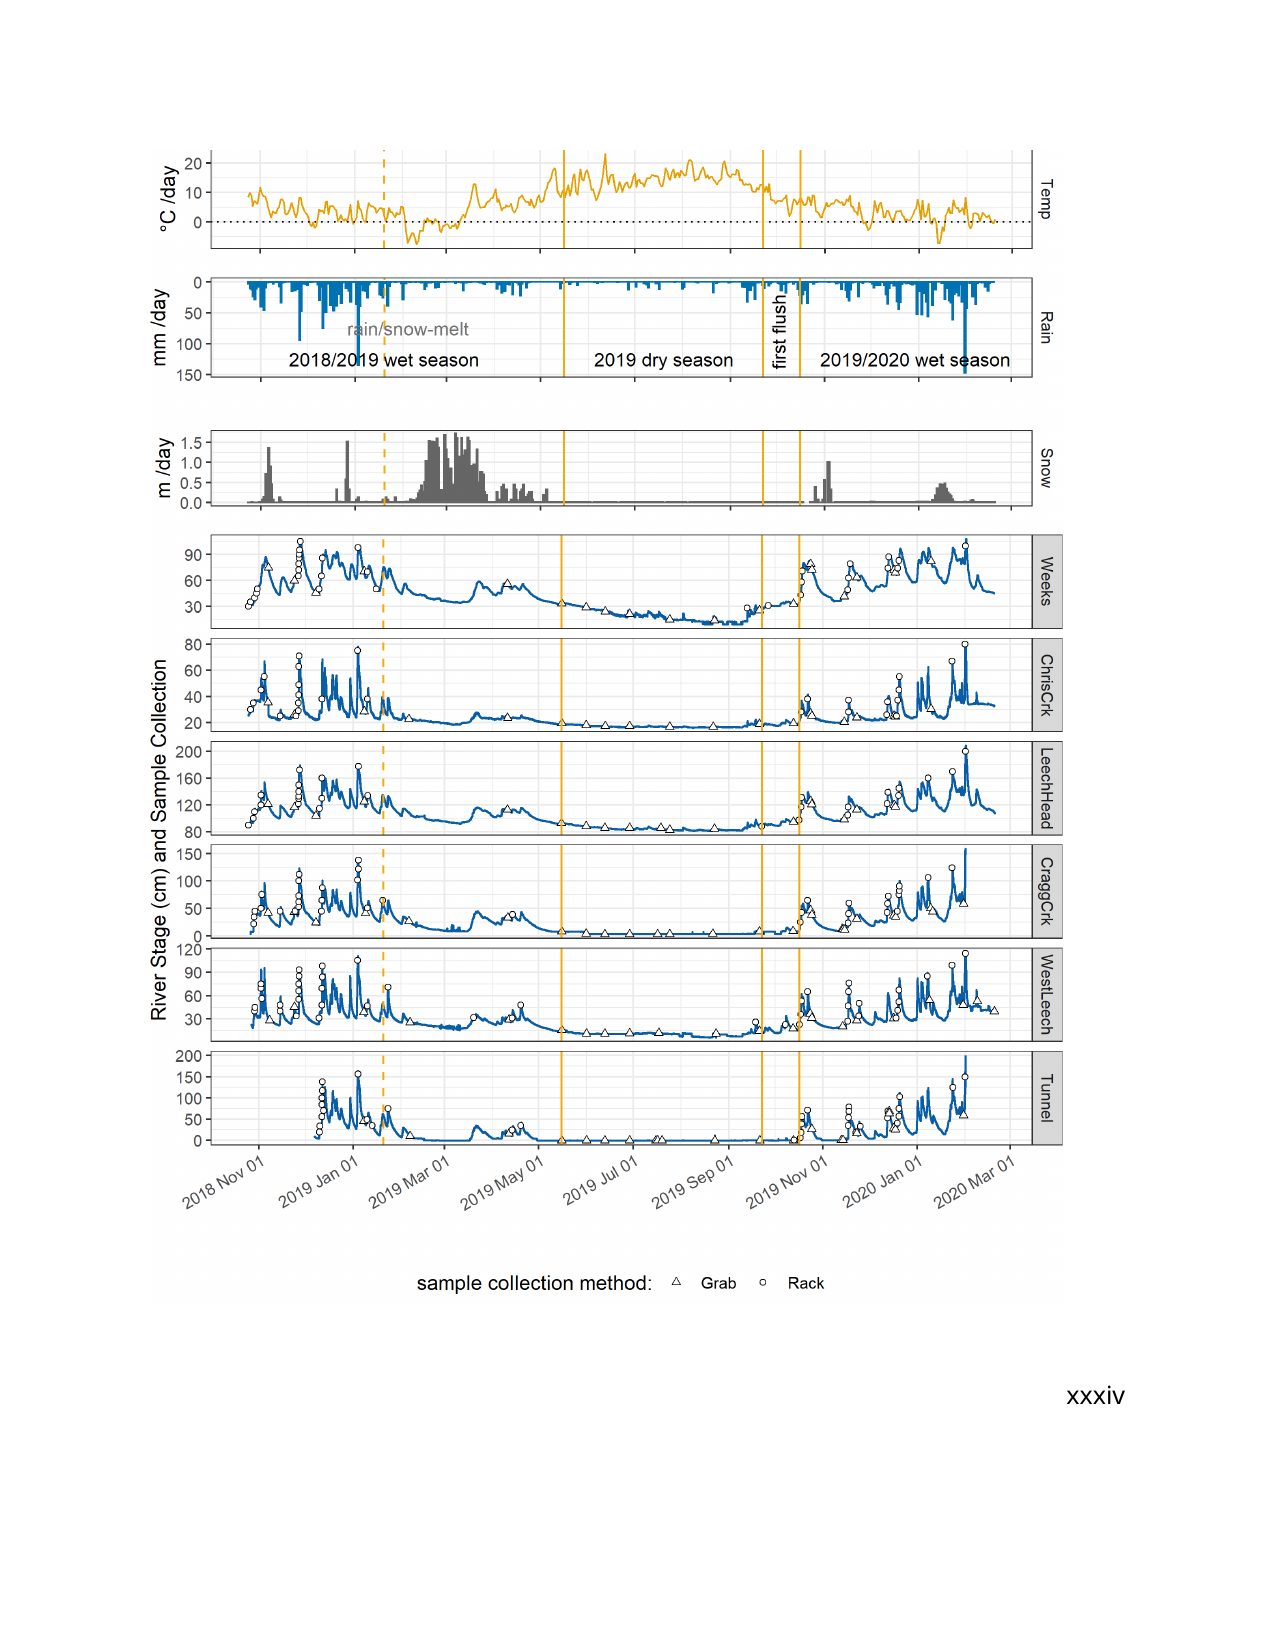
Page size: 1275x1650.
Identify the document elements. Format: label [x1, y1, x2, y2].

picture [150, 150, 1063, 1306]
